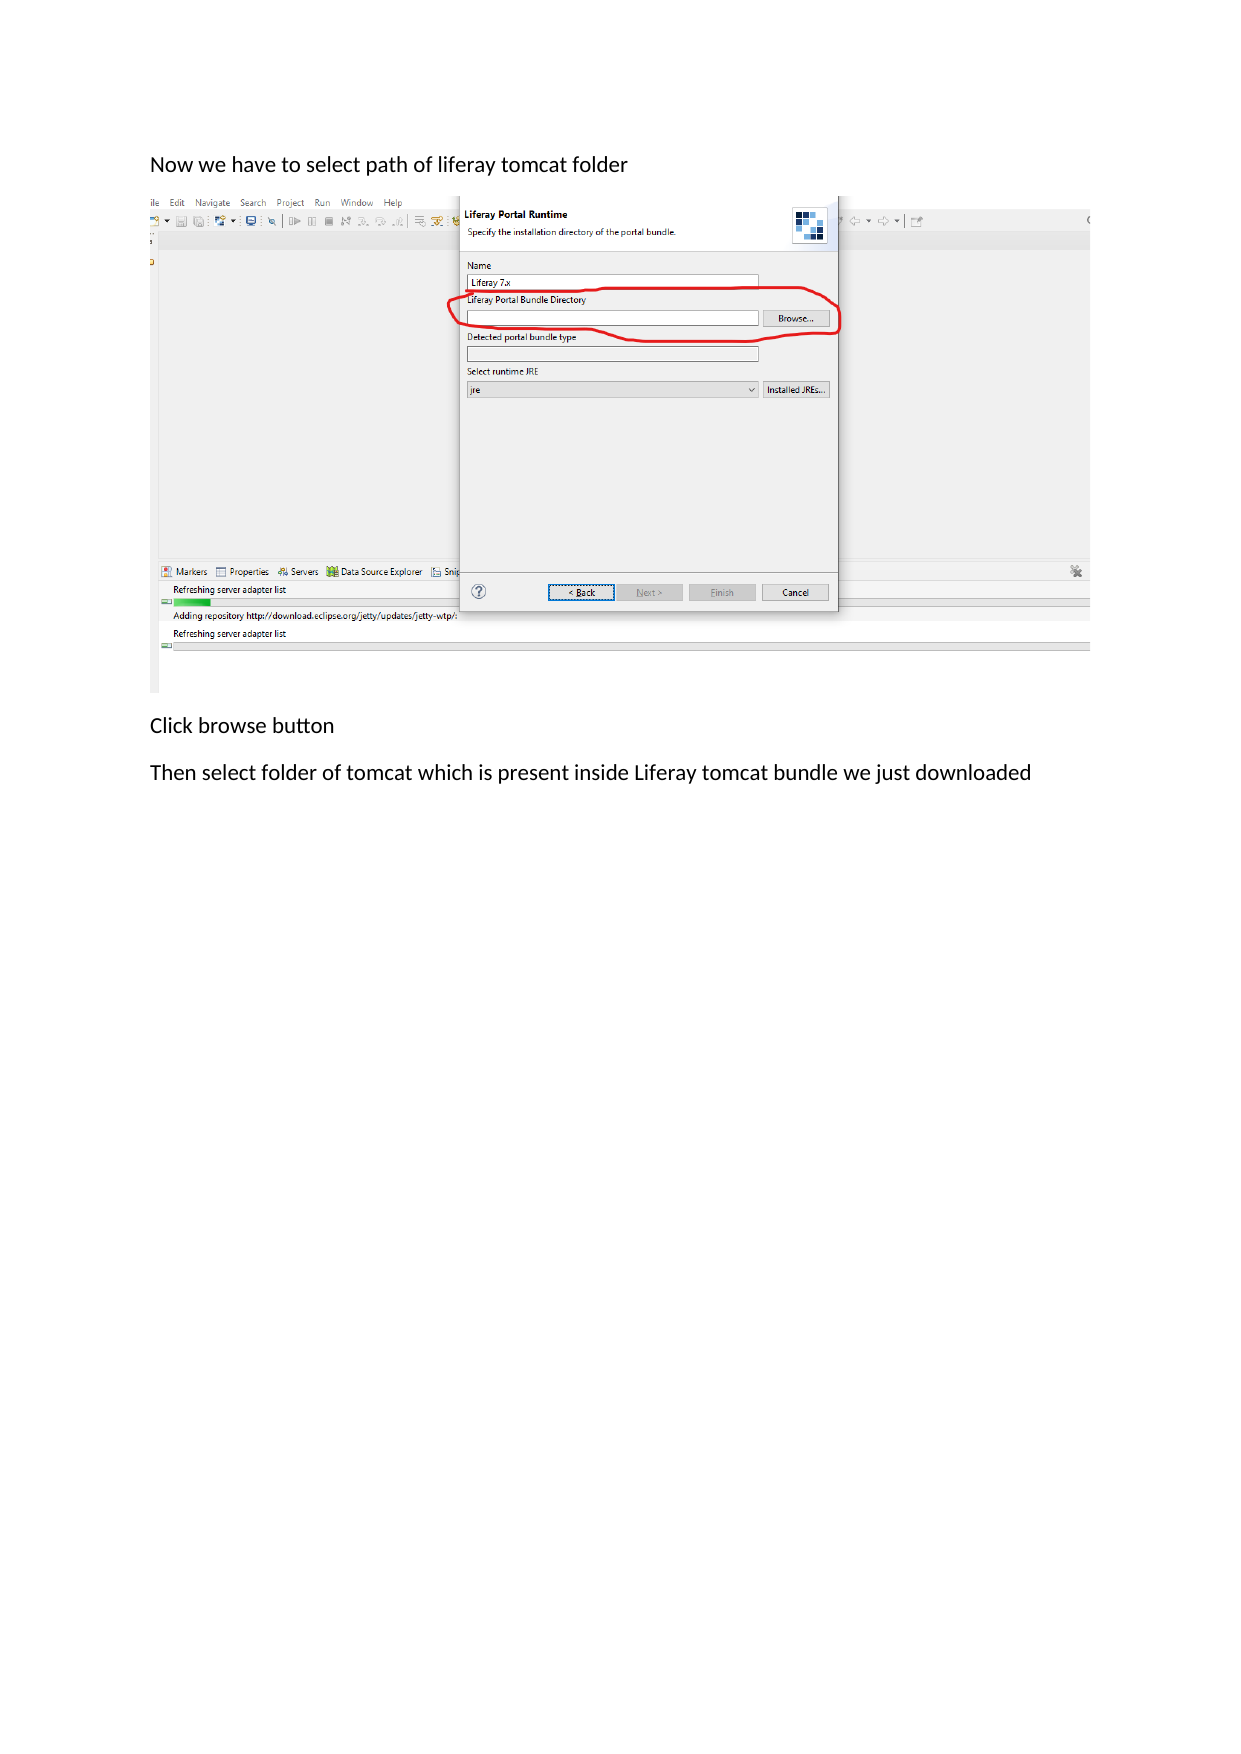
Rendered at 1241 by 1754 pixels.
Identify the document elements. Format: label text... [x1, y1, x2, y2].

text Click browse button [150, 711, 1090, 739]
picture [150, 196, 1091, 693]
text Then select folder of tomcat which is present inside Liferay tomcat bundle we just downloaded [150, 758, 1090, 786]
text Now we have to select path of liferay tomcat folder [150, 150, 1090, 178]
